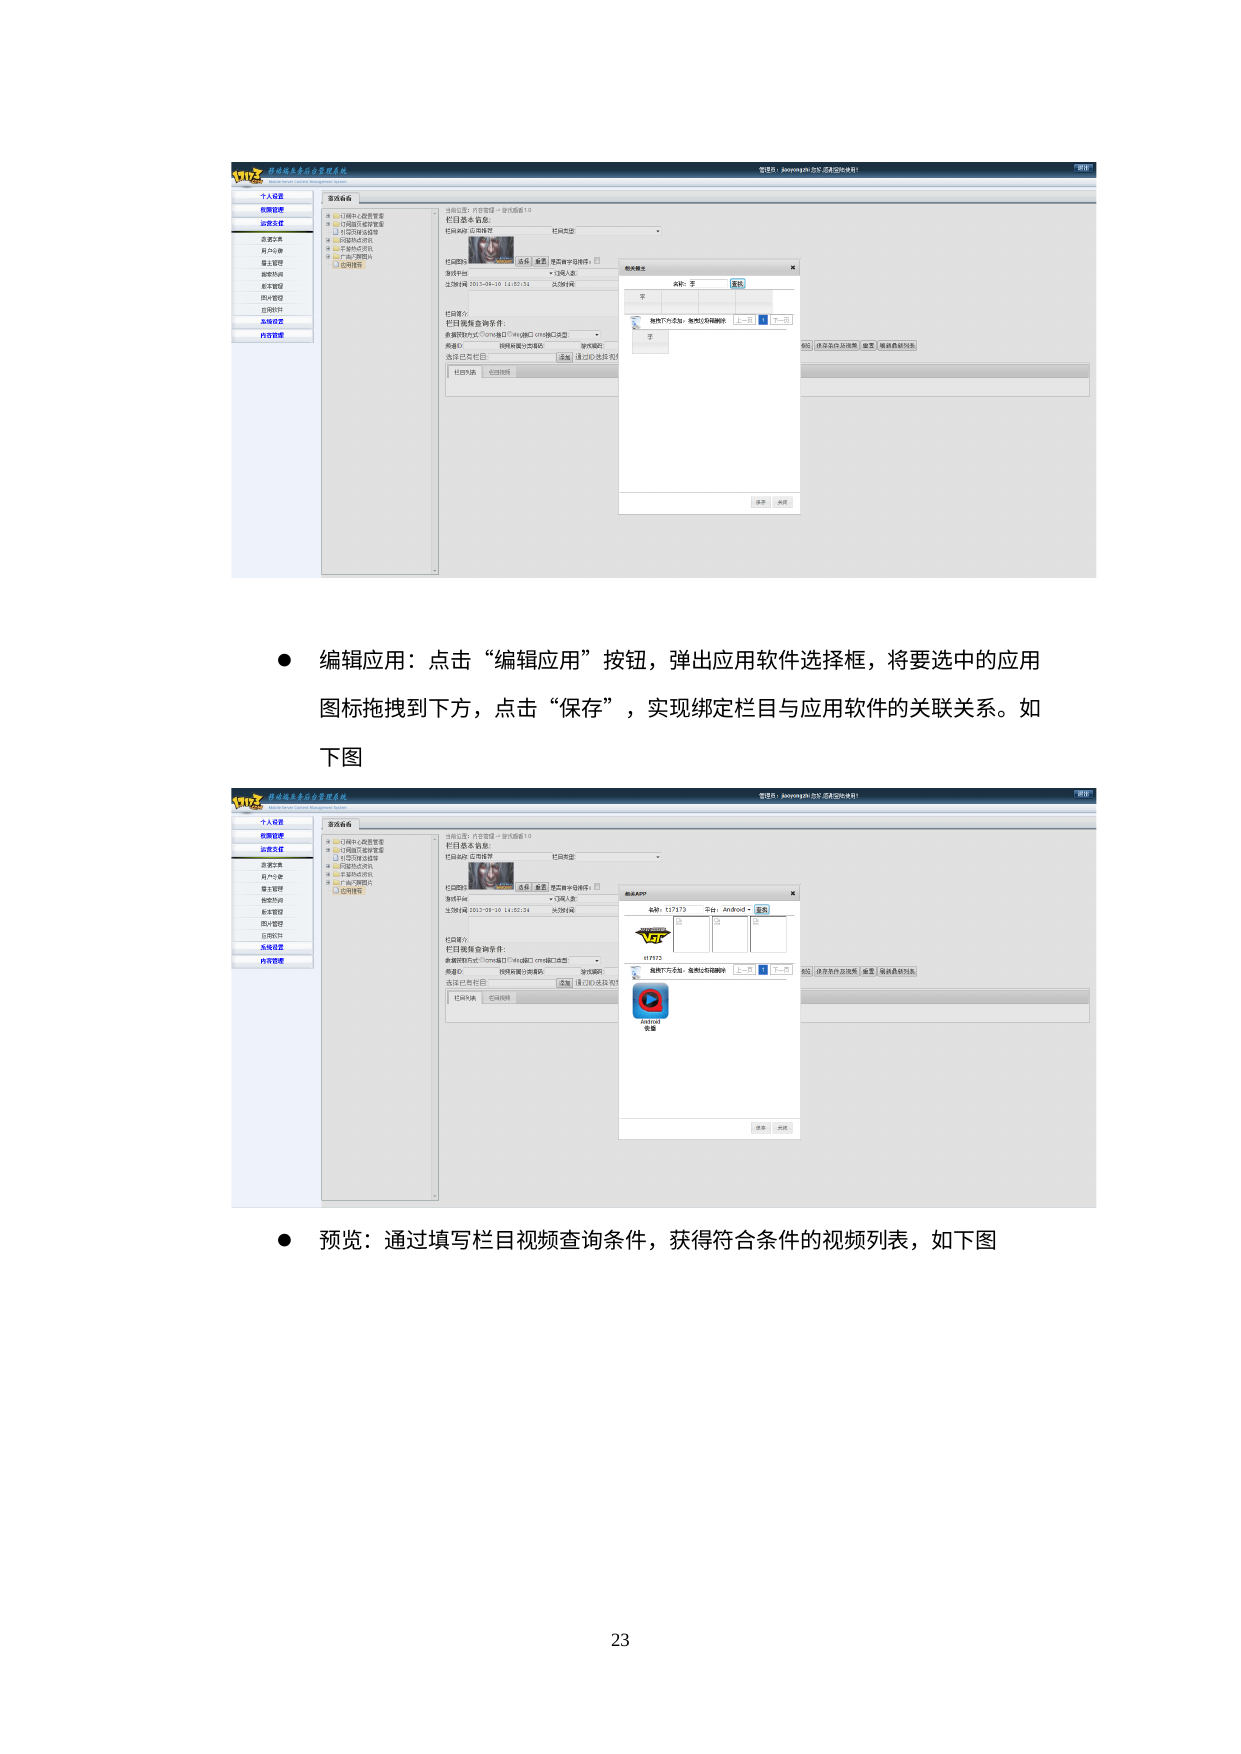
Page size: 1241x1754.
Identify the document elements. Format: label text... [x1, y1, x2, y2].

list 预览：通过填写栏目视频查询条件，获得符合条件的视频列表，如下图 [276, 1223, 1053, 1256]
picture [231, 162, 1097, 578]
picture [231, 788, 1097, 1208]
list 编辑应用：点击“编辑应用”按钮，弹出应用软件选择框，将要选中的应用图标拖拽到下方，点击“保存”，实现绑定栏目与应用软件的关联关系。如下图 [276, 642, 1053, 772]
